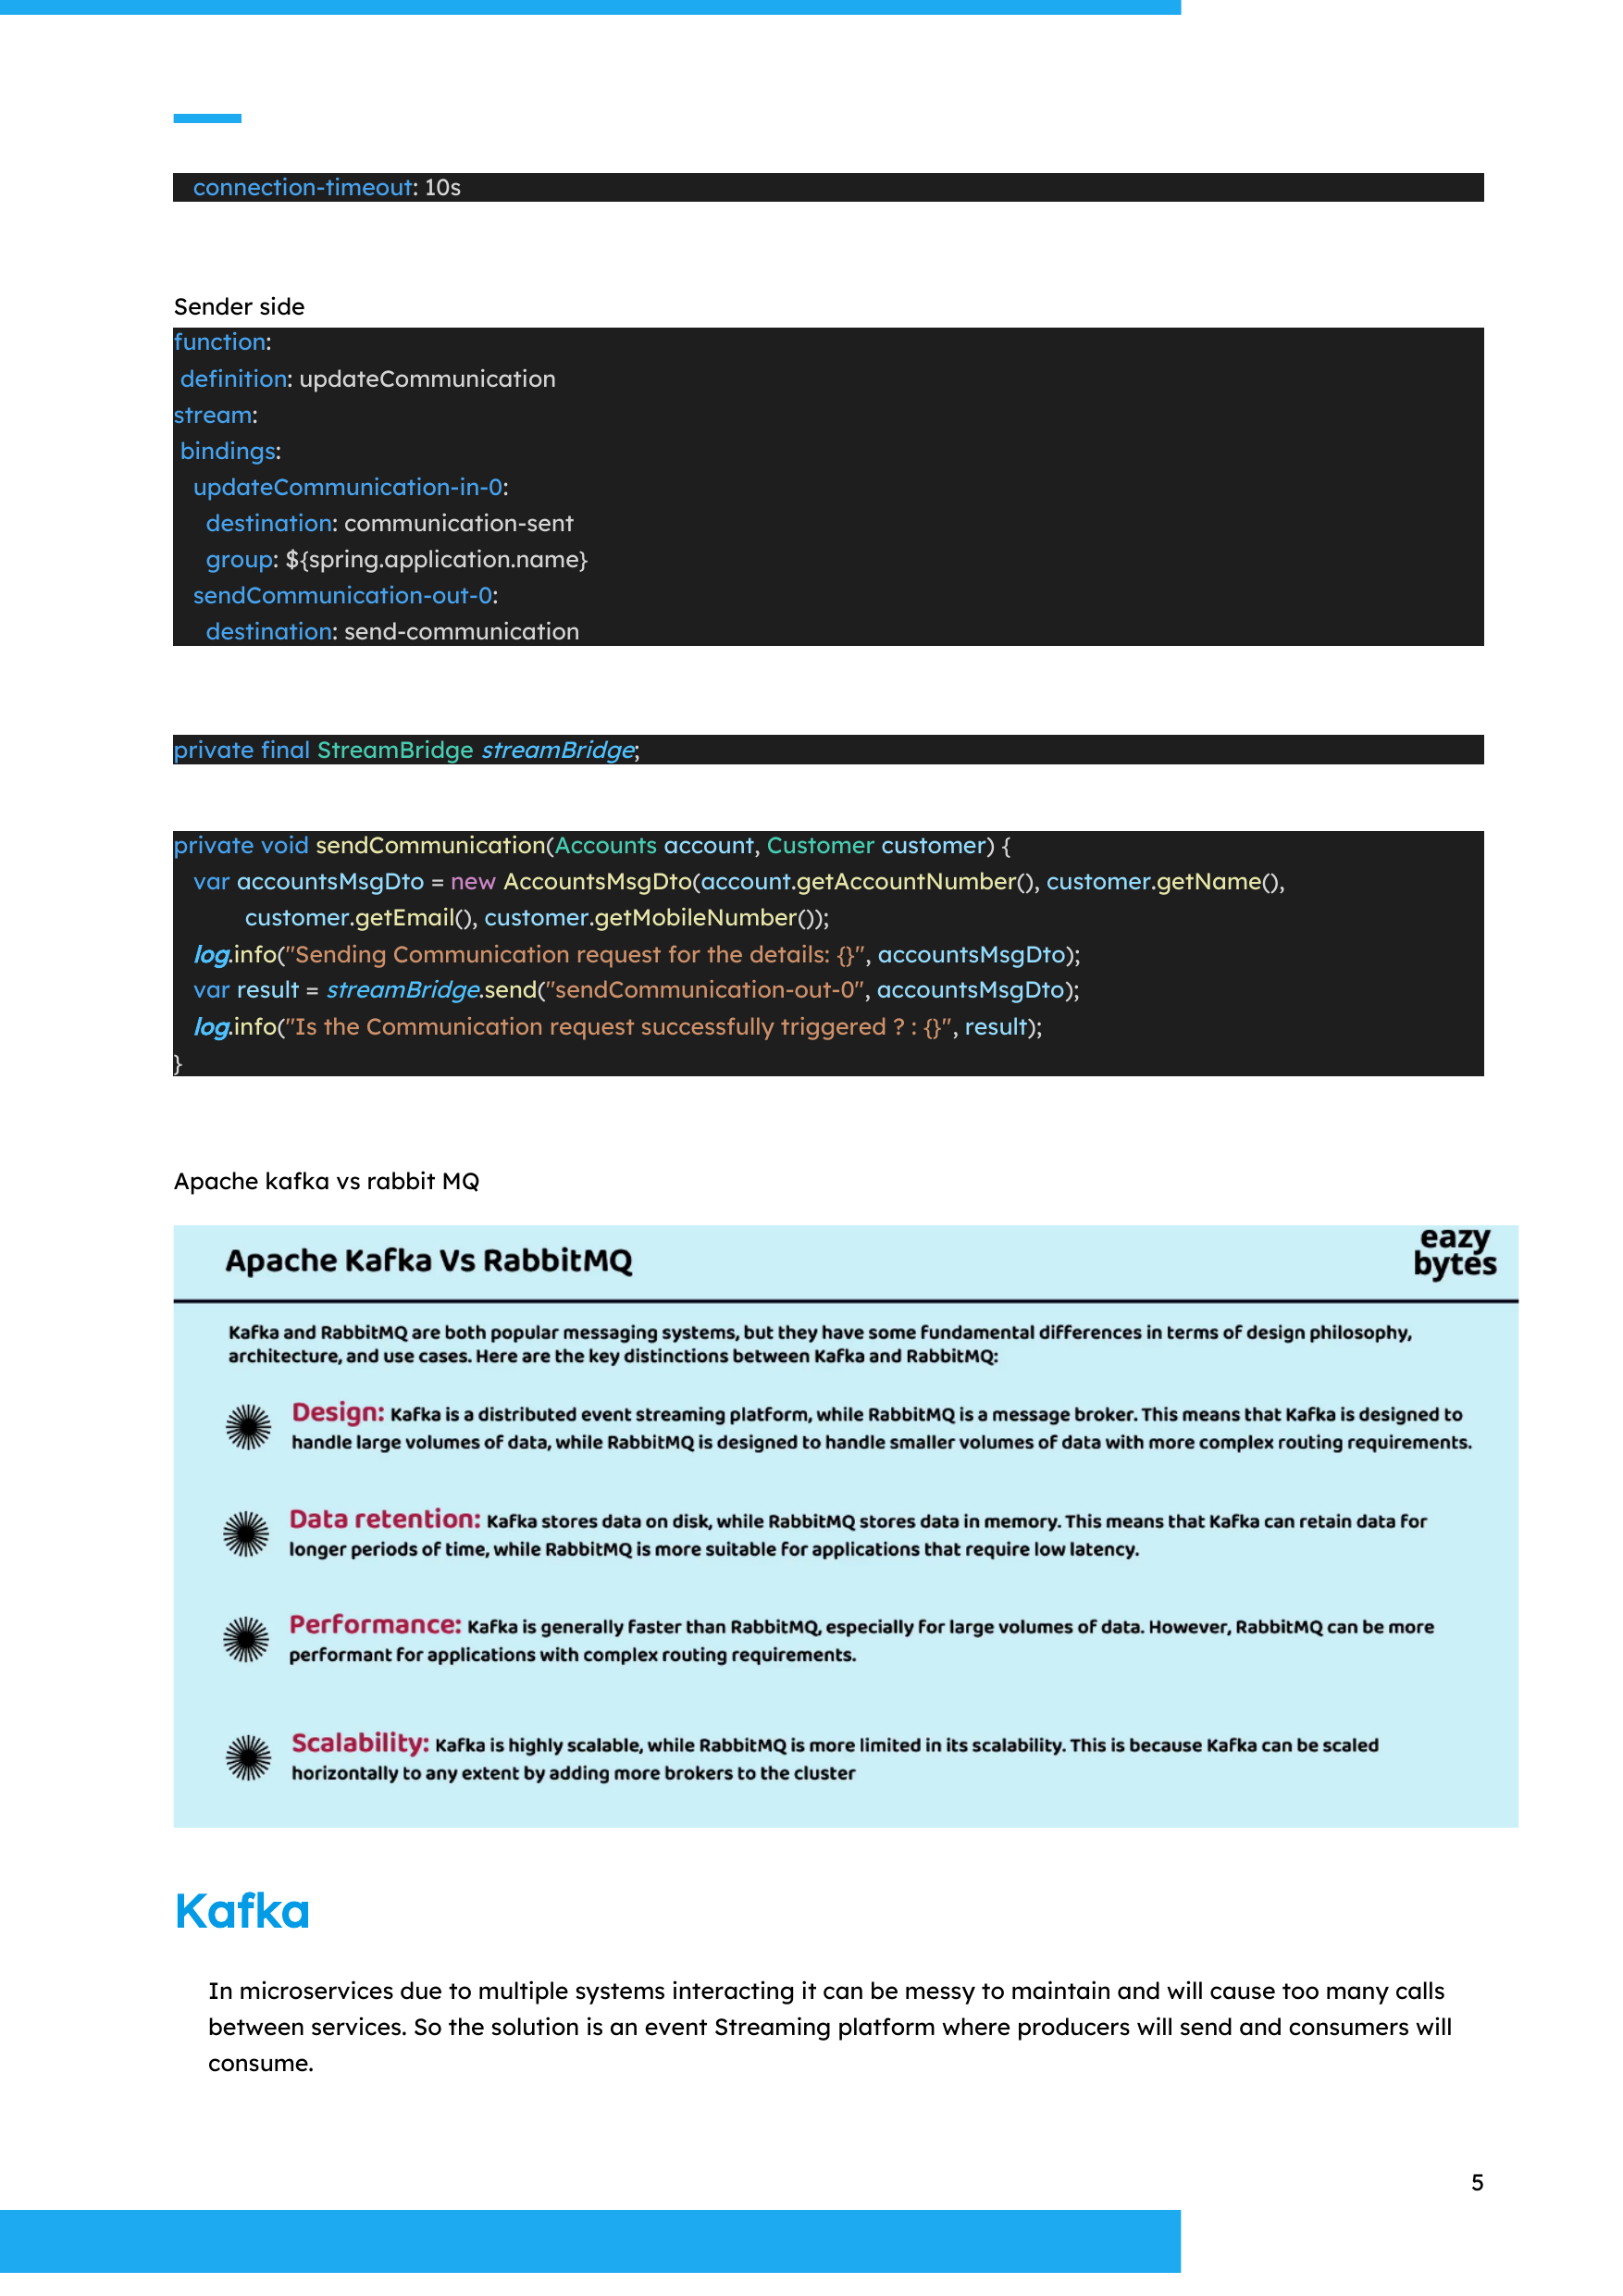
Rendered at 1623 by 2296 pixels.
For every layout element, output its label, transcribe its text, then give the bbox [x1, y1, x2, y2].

text destination: communication-sent [173, 508, 1484, 538]
text var accountsMsgDto = new AccountsMsgDto(account.getAccountNumber(), customer.getName(), [173, 867, 1484, 896]
text updateCommunication-in-0: [173, 472, 1484, 501]
text private void sendCommunication(Accounts account, Customer customer) { [173, 831, 1484, 860]
picture [0, 0, 1182, 15]
text Apache kafka vs rabbit MQ [173, 1166, 1484, 1195]
text destination: send-communication [173, 616, 1484, 646]
text In microservices due to multiple systems interacting it can be messy to maintain and will cause too many calls between services. So the solution is an event Streaming platform where producers will send and consumers will consume. [208, 1976, 1484, 2077]
picture [0, 2210, 1182, 2273]
picture [173, 1225, 1519, 1828]
text Sender side [173, 292, 1484, 320]
text customer.getEmail(), customer.getMobileNumber()); [173, 903, 1484, 932]
text log.info("Sending Communication request for the details: {}", accountsMsgDto); [173, 939, 1484, 968]
subtitle Kafka [173, 1880, 1484, 1938]
text sendCommunication-out-0: [173, 580, 1484, 610]
text } [173, 1048, 1484, 1076]
text bindings: [173, 436, 1484, 465]
text connection-timeout: 10s [173, 173, 1484, 202]
text var result = streamBridge.send("sendCommunication-out-0", accountsMsgDto); [173, 975, 1484, 1004]
text definition: updateCommunication [173, 364, 1484, 392]
text stream: [173, 400, 1484, 428]
picture [173, 114, 242, 123]
text function: [173, 328, 1484, 356]
text group: ${spring.application.name} [173, 544, 1484, 573]
text private final StreamBridge streamBridge; [173, 735, 1484, 764]
text log.info("Is the Communication request successfully triggered ? : {}", result); [173, 1011, 1484, 1040]
